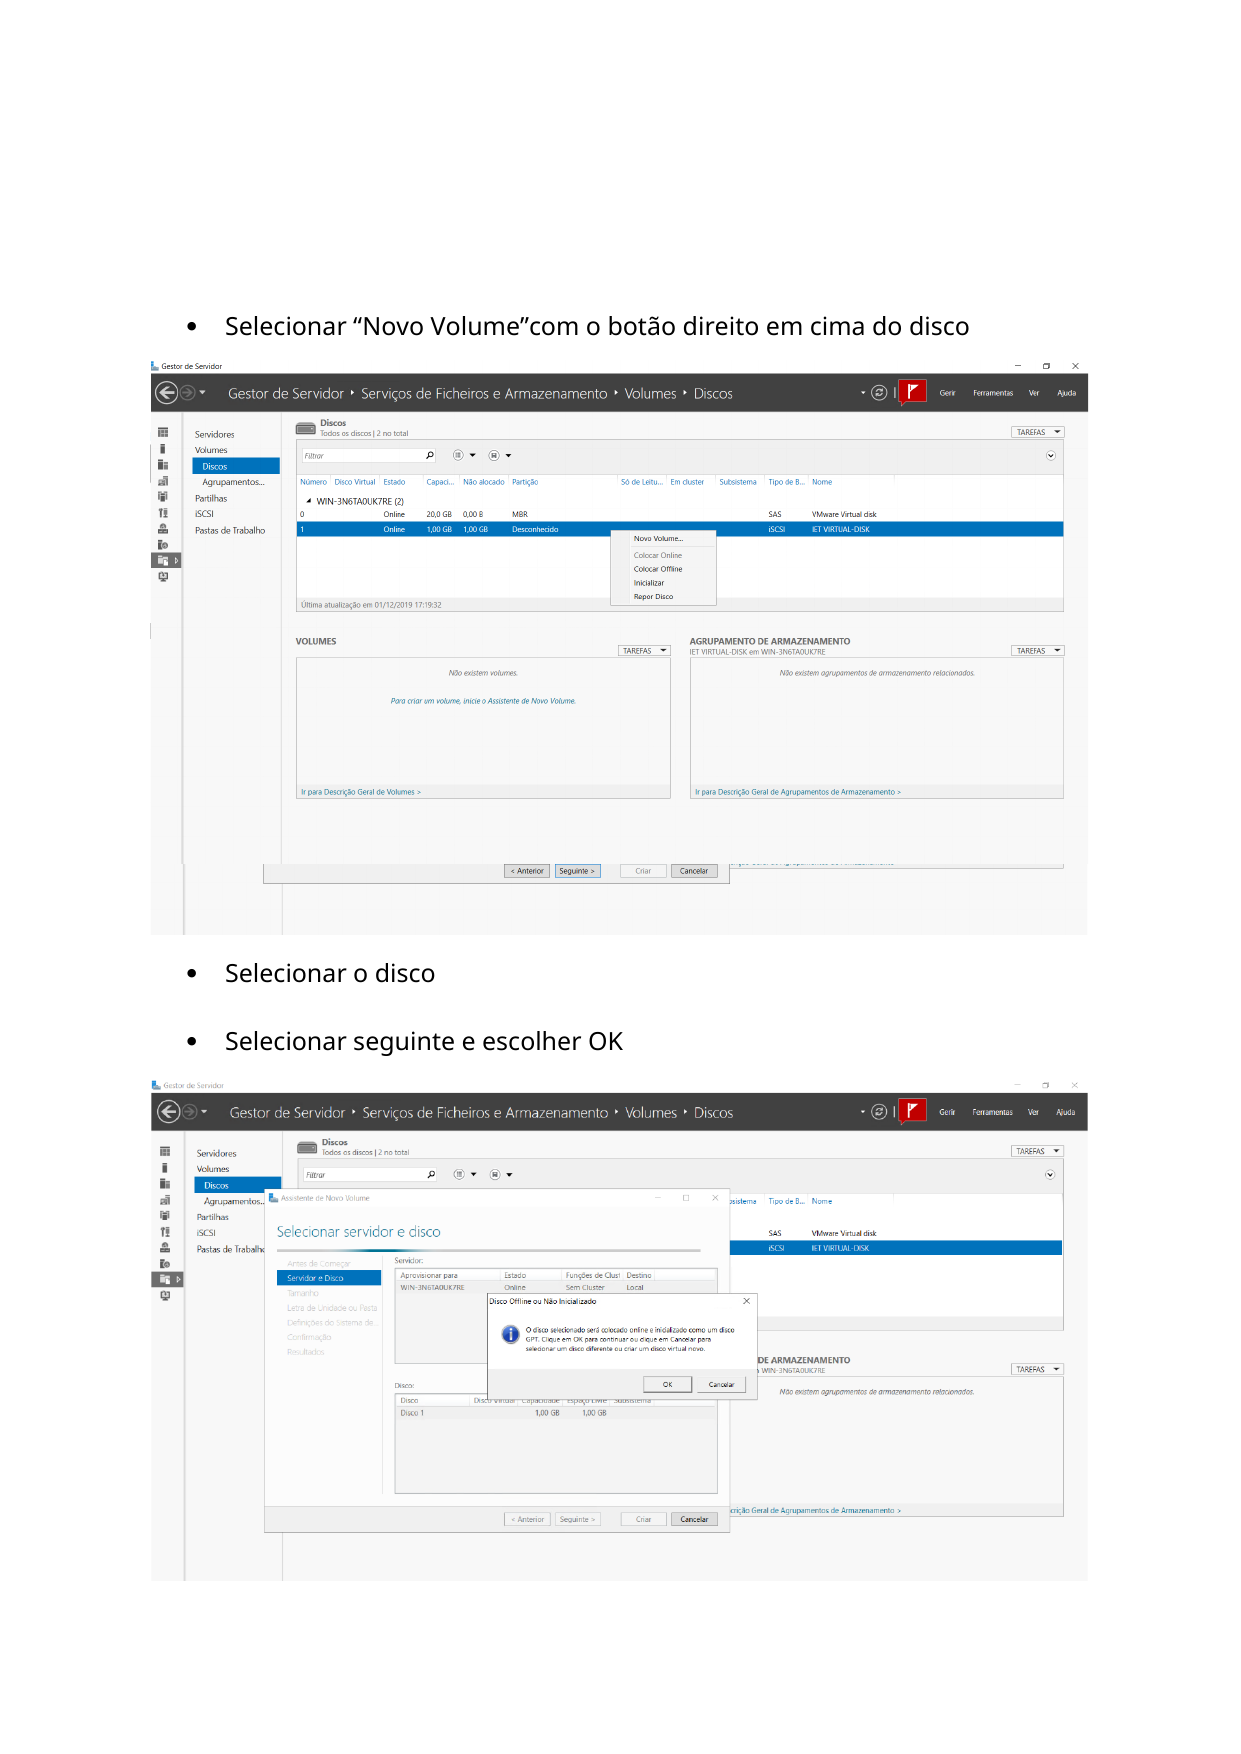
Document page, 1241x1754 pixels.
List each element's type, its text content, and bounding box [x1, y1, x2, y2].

list Selecionar seguinte e escolher OK [187, 1024, 1090, 1058]
list Selecionar “Novo Volume”com o botão direito em cima do disco [187, 309, 1090, 343]
picture [150, 1079, 1087, 1579]
picture [150, 360, 1087, 934]
